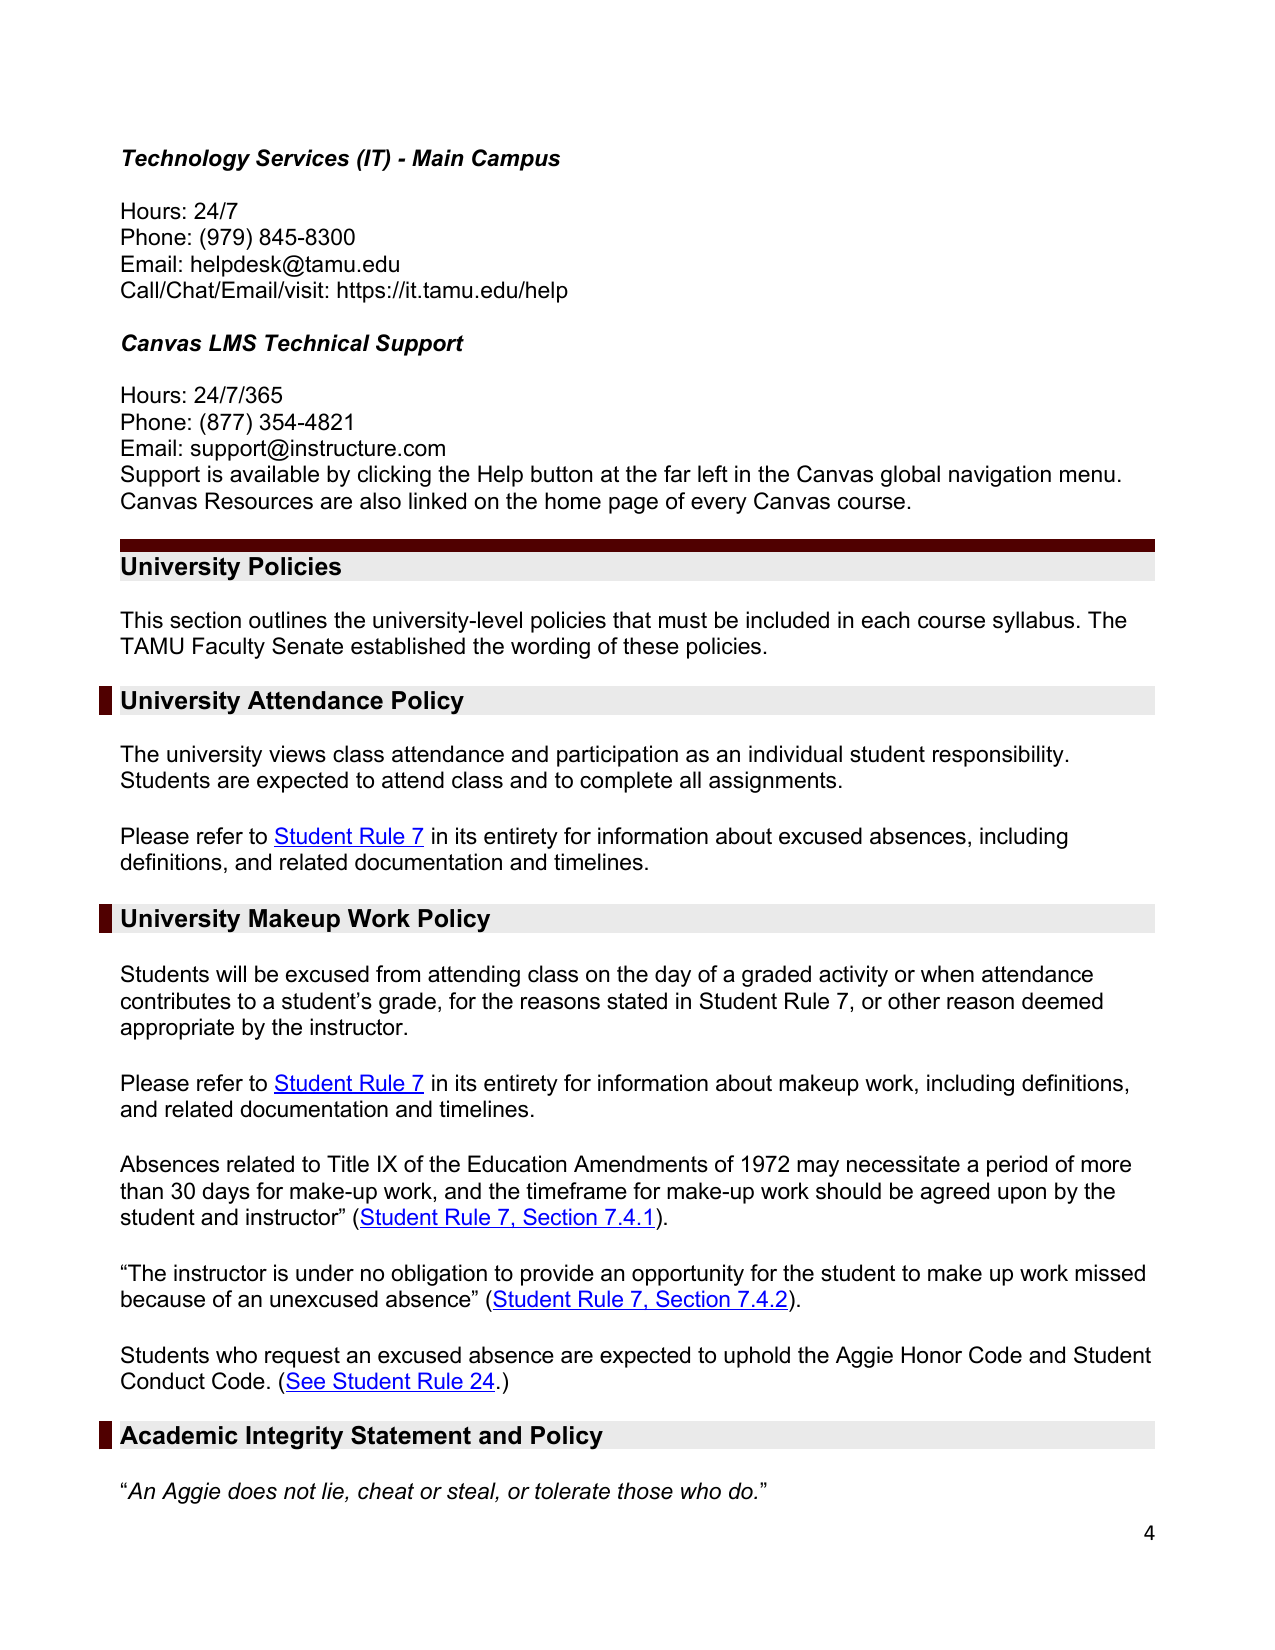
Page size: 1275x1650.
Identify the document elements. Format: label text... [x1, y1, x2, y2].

text Call/Chat/Email/visit: https://it.tamu.edu/help [120, 277, 1155, 303]
text University Attendance Policy [120, 686, 1155, 715]
text Canvas Resources are also linked on the home page of every Canvas course. [120, 488, 1155, 514]
text Academic Integrity Statement and Policy [120, 1421, 1155, 1449]
text Email: support@instructure.com [120, 435, 1155, 461]
text Email: helpdesk@tamu.edu [120, 251, 1155, 277]
text “The instructor is under no obligation to provide an opportunity for the student to make up work missed because of an unexcused absence” (Student Rule 7, Section 7.4.2). [120, 1260, 1155, 1312]
text Please refer to Student Rule 7 in its entirety for information about makeup work, including definitions, and related documentation and timelines. [120, 1069, 1155, 1122]
text The university views class attendance and participation as an individual student responsibility. Students are expected to attend class and to complete all assignments. [120, 741, 1155, 794]
text Phone: (979) 845-8300 [120, 224, 1155, 251]
text Students who request an excused absence are expected to uphold the Aggie Honor Code and Student Conduct Code. (See Student Rule 24.) [120, 1342, 1155, 1394]
text Absences related to Title IX of the Education Amendments of 1972 may necessitate a period of more than 30 days for make-up work, and the timeframe for make-up work should be agreed upon by the student and instructor” (Student Rule 7, Section 7.4.1). [120, 1151, 1155, 1231]
text Hours: 24/7 [120, 198, 1155, 224]
text Support is available by clicking the Help button at the far left in the Canvas global navigation menu. [120, 461, 1155, 488]
text University Policies [120, 552, 1155, 581]
text Canvas LMS Technical Support [120, 330, 1155, 356]
text This section outlines the university-level policies that must be included in each course syllabus. The TAMU Faculty Senate established the wording of these policies. [120, 607, 1155, 660]
text Hours: 24/7/365 [120, 382, 1155, 409]
text Please refer to Student Rule 7 in its entirety for information about excused absences, including definitions, and related documentation and timelines. [120, 823, 1155, 876]
text Technology Services (IT) - Main Campus [120, 145, 1155, 172]
text University Makeup Work Policy [112, 904, 1155, 933]
text Students will be excused from attending class on the day of a graded activity or when attendance contributes to a student’s grade, for the reasons stated in Student Rule 7, or other reason deemed appropriate by the instructor. [120, 961, 1155, 1040]
text Phone: (877) 354-4821 [120, 409, 1155, 435]
text “An Aggie does not lie, cheat or steal, or tolerate those who do.” [120, 1478, 1155, 1504]
